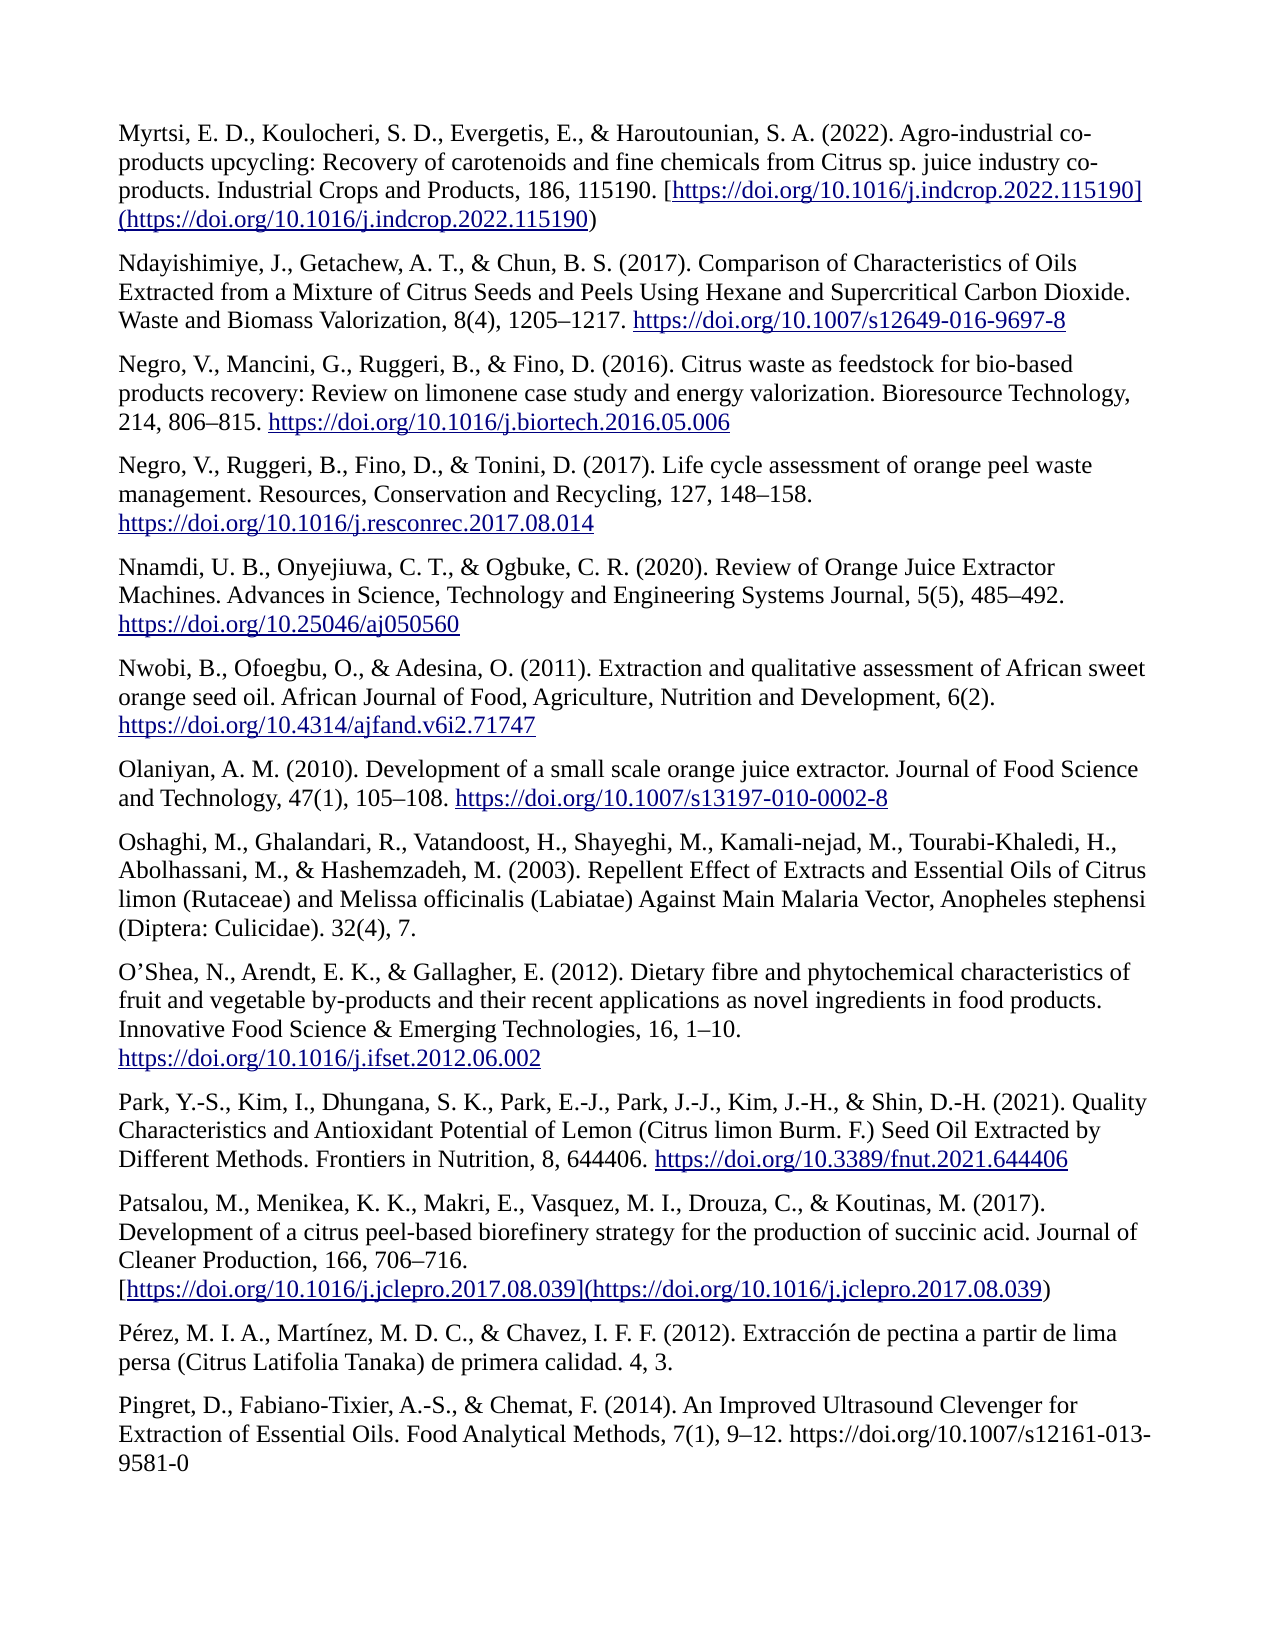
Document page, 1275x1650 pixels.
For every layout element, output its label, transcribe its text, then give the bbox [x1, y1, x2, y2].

text Nnamdi, U. B., Onyejiuwa, C. T., & Ogbuke, C. R. (2020). Review of Orange Juice Extractor Machines. Advances in Science, Technology and Engineering Systems Journal, 5(5), 485–492. https://doi.org/10.25046/aj050560 [118, 552, 1157, 638]
text Negro, V., Ruggeri, B., Fino, D., & Tonini, D. (2017). Life cycle assessment of orange peel waste management. Resources, Conservation and Recycling, 127, 148–158. https://doi.org/10.1016/j.resconrec.2017.08.014 [118, 451, 1157, 537]
text Pérez, M. I. A., Martínez, M. D. C., & Chavez, I. F. F. (2012). Extracción de pectina a partir de lima persa (Citrus Latifolia Tanaka) de primera calidad. 4, 3. [118, 1318, 1157, 1376]
text Myrtsi, E. D., Koulocheri, S. D., Evergetis, E., & Haroutounian, S. A. (2022). Agro-industrial co-products upcycling: Recovery of carotenoids and fine chemicals from Citrus sp. juice industry co-products. Industrial Crops and Products, 186, 115190. [https://doi.org/10.1016/j.indcrop.2022.115190](https://doi.org/10.1016/j.indcrop.2022.115190) [118, 118, 1157, 233]
text Pingret, D., Fabiano-Tixier, A.-S., & Chemat, F. (2014). An Improved Ultrasound Clevenger for Extraction of Essential Oils. Food Analytical Methods, 7(1), 9–12. https://doi.org/10.1007/s12161-013-9581-0 [118, 1391, 1157, 1477]
text Oshaghi, M., Ghalandari, R., Vatandoost, H., Shayeghi, M., Kamali-nejad, M., Tourabi-Khaledi, H., Abolhassani, M., & Hashemzadeh, M. (2003). Repellent Effect of Extracts and Essential Oils of Citrus limon (Rutaceae) and Melissa officinalis (Labiatae) Against Main Malaria Vector, Anopheles stephensi (Diptera: Culicidae). 32(4), 7. [118, 827, 1157, 942]
text Olaniyan, A. M. (2010). Development of a small scale orange juice extractor. Journal of Food Science and Technology, 47(1), 105–108. https://doi.org/10.1007/s13197-010-0002-8 [118, 754, 1157, 812]
text Ndayishimiye, J., Getachew, A. T., & Chun, B. S. (2017). Comparison of Characteristics of Oils Extracted from a Mixture of Citrus Seeds and Peels Using Hexane and Supercritical Carbon Dioxide. Waste and Biomass Valorization, 8(4), 1205–1217. https://doi.org/10.1007/s12649-016-9697-8 [118, 248, 1157, 334]
text Negro, V., Mancini, G., Ruggeri, B., & Fino, D. (2016). Citrus waste as feedstock for bio-based products recovery: Review on limonene case study and energy valorization. Bioresource Technology, 214, 806–815. https://doi.org/10.1016/j.biortech.2016.05.006 [118, 349, 1157, 436]
text Park, Y.-S., Kim, I., Dhungana, S. K., Park, E.-J., Park, J.-J., Kim, J.-H., & Shin, D.-H. (2021). Quality Characteristics and Antioxidant Potential of Lemon (Citrus limon Burm. F.) Seed Oil Extracted by Different Methods. Frontiers in Nutrition, 8, 644406. https://doi.org/10.3389/fnut.2021.644406 [118, 1087, 1157, 1173]
text O’Shea, N., Arendt, E. K., & Gallagher, E. (2012). Dietary fibre and phytochemical characteristics of fruit and vegetable by-products and their recent applications as novel ingredients in food products. Innovative Food Science & Emerging Technologies, 16, 1–10. https://doi.org/10.1016/j.ifset.2012.06.002 [118, 957, 1157, 1072]
text Nwobi, B., Ofoegbu, O., & Adesina, O. (2011). Extraction and qualitative assessment of African sweet orange seed oil. African Journal of Food, Agriculture, Nutrition and Development, 6(2). https://doi.org/10.4314/ajfand.v6i2.71747 [118, 653, 1157, 739]
text Patsalou, M., Menikea, K. K., Makri, E., Vasquez, M. I., Drouza, C., & Koutinas, M. (2017). Development of a citrus peel-based biorefinery strategy for the production of succinic acid. Journal of Cleaner Production, 166, 706–716. [https://doi.org/10.1016/j.jclepro.2017.08.039](https://doi.org/10.1016/j.jclepro.2017.08.039) [118, 1188, 1157, 1303]
